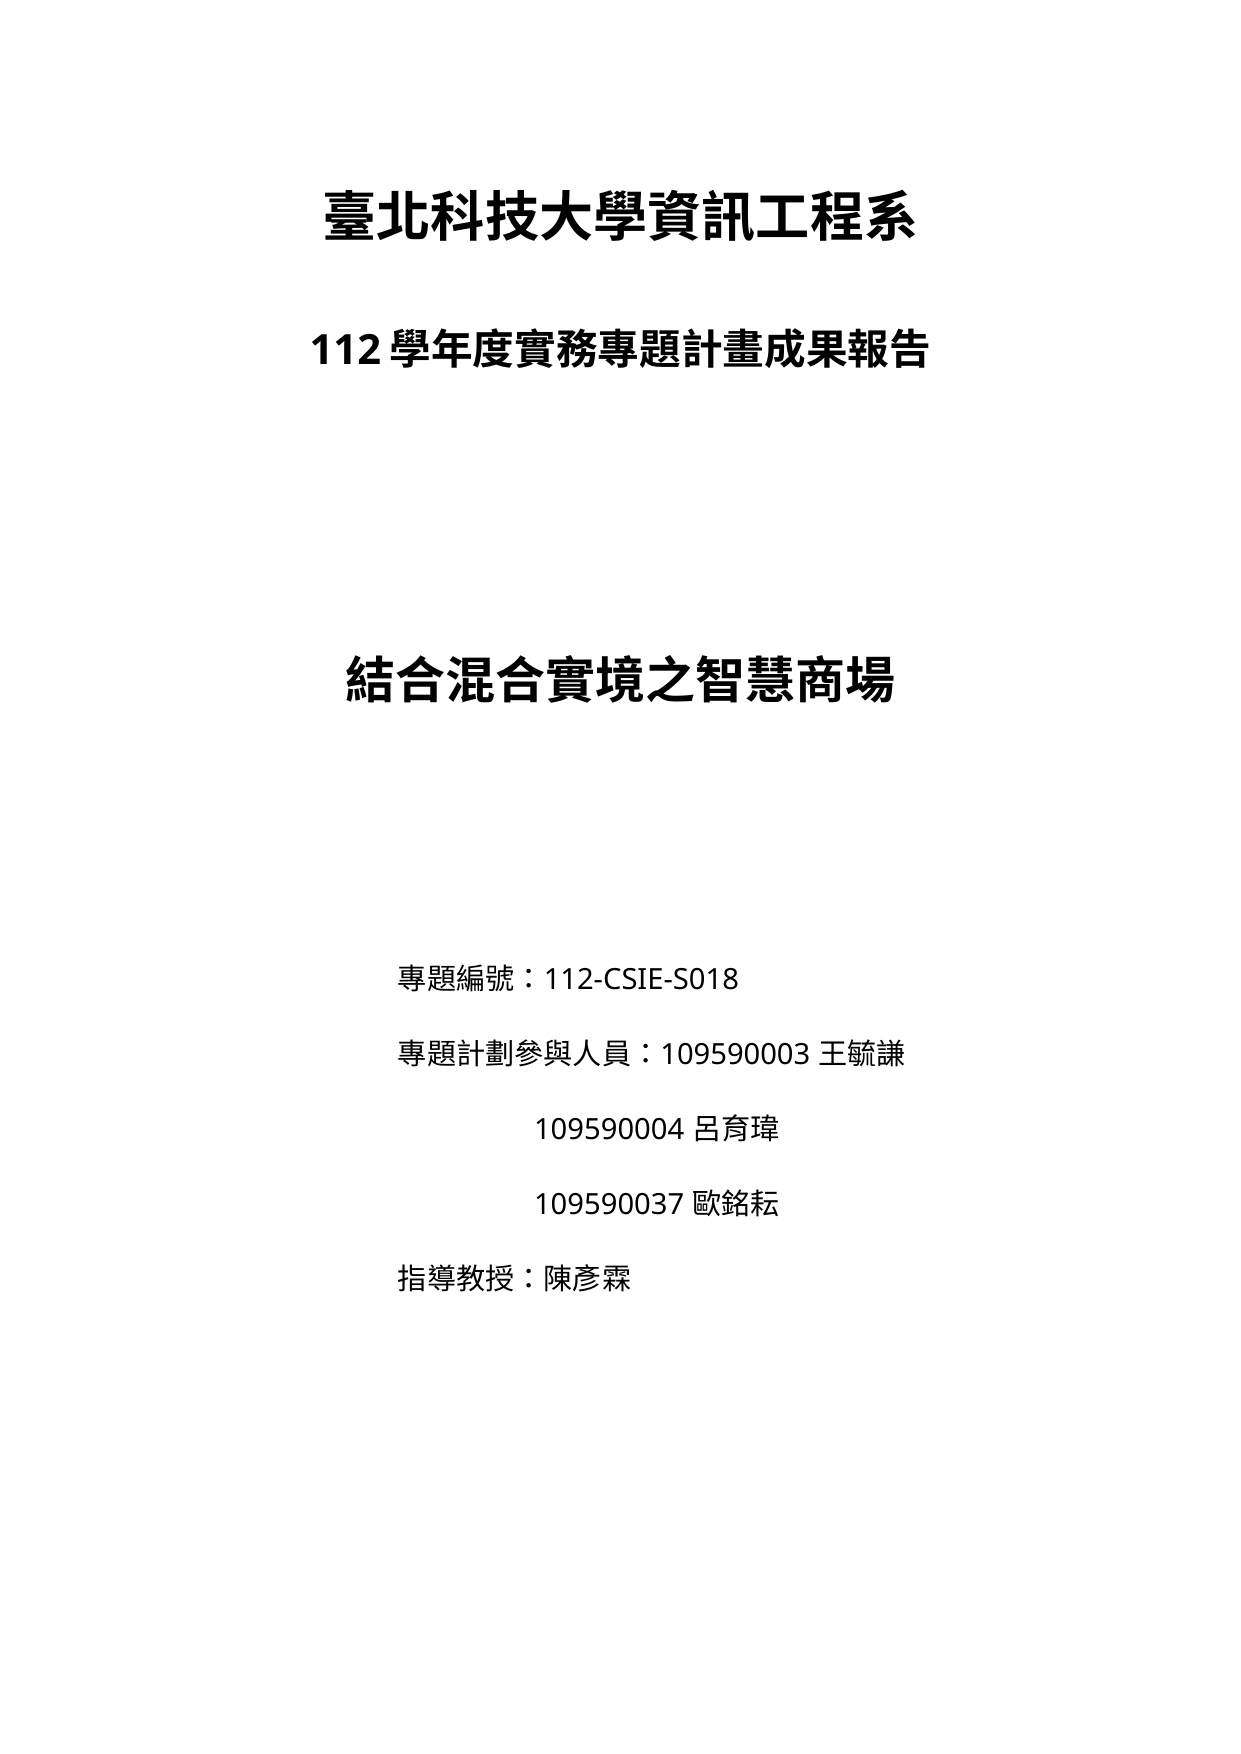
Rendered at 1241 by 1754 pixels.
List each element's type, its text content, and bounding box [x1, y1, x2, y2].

text 112學年度實務專題計畫成果報告 [148, 309, 1092, 384]
text 指導教授：陳彥霖 [398, 1239, 1092, 1314]
text 109590004 呂育瑋 [398, 1089, 1092, 1164]
text 結合混合實境之智慧商場 [148, 639, 1092, 714]
text 專題計劃參與人員：109590003 王毓謙 [398, 1014, 1092, 1089]
text 臺北科技大學資訊工程系 [148, 157, 1092, 269]
text 專題編號：112-CSIE-S018 [398, 939, 1092, 1014]
text 109590037 歐銘耘 [348, 1164, 1092, 1239]
